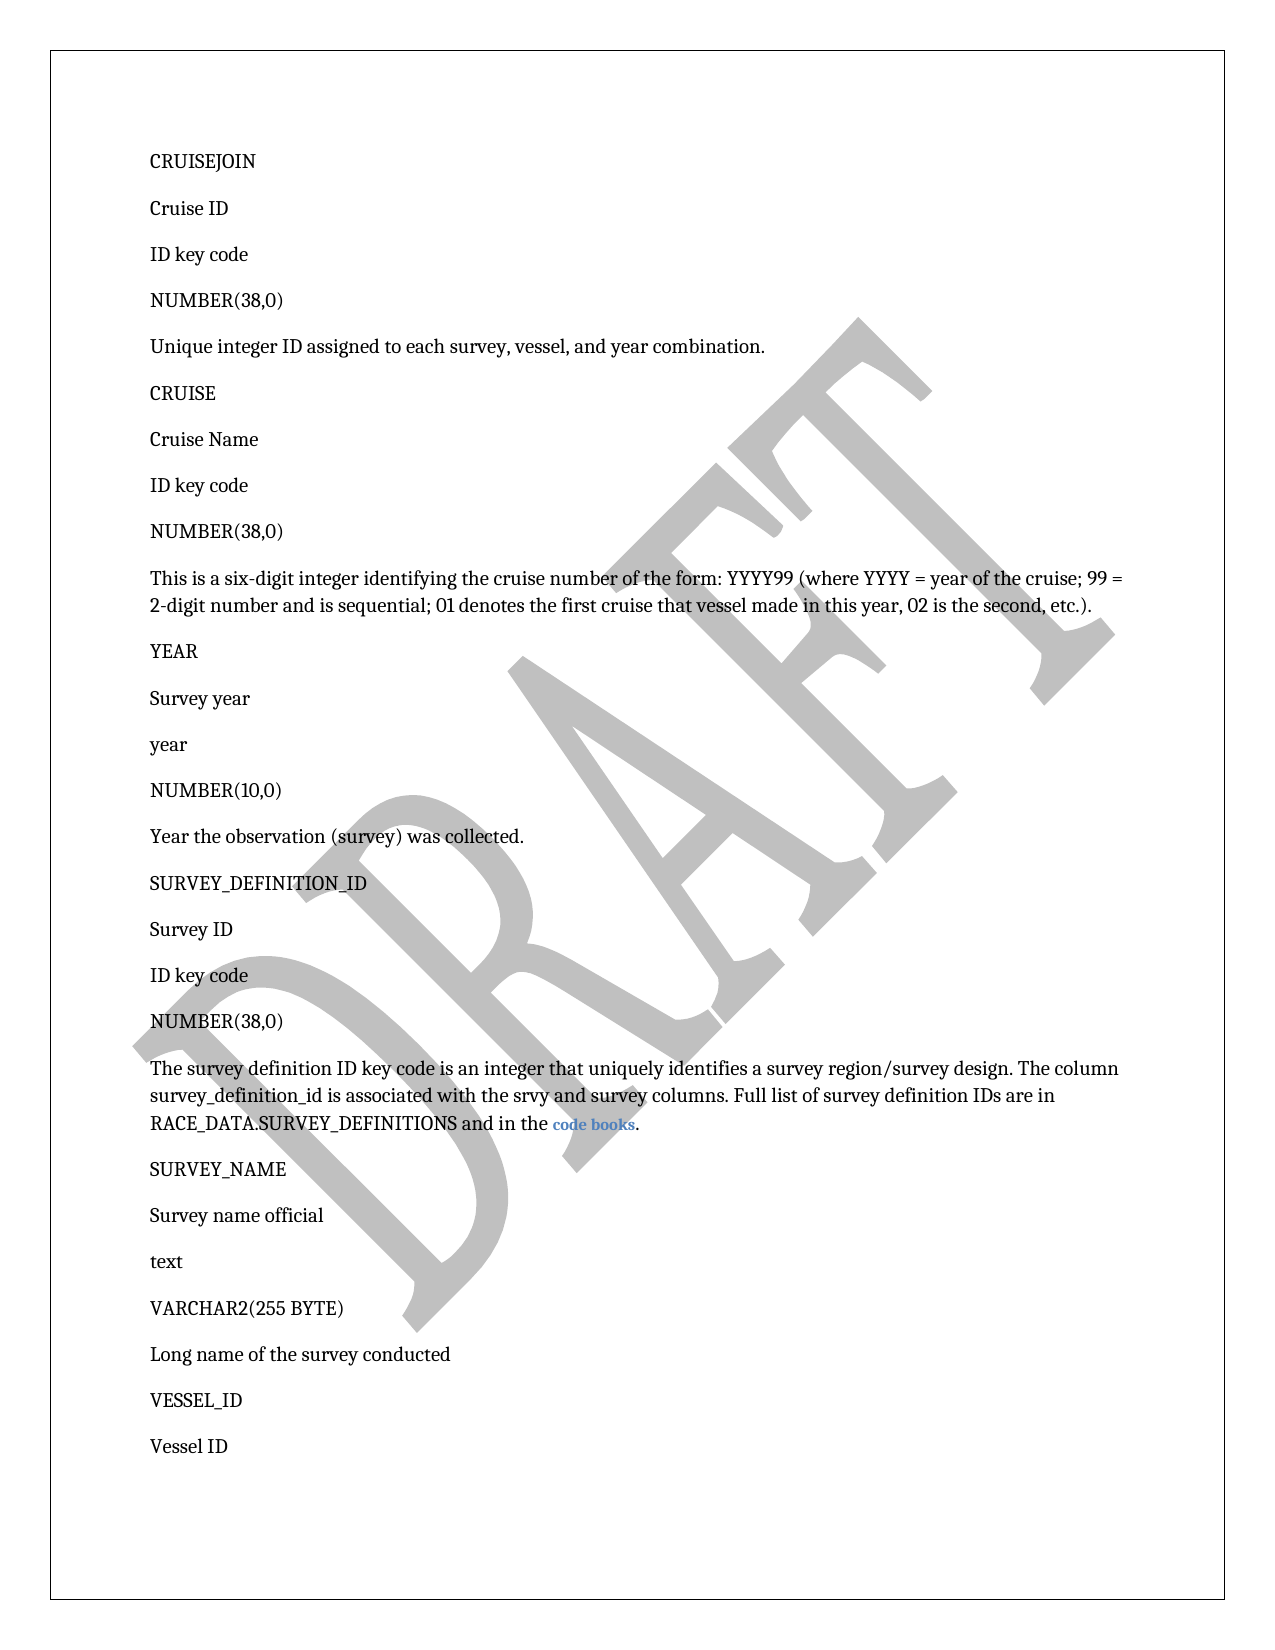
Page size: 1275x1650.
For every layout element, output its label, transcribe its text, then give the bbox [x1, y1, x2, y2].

text YEAR [150, 640, 1125, 664]
text Survey name official [150, 1204, 1125, 1228]
text CRUISEJOIN [150, 150, 1125, 174]
text VARCHAR2(255 BYTE) [150, 1296, 1125, 1320]
text CRUISE [150, 381, 1125, 405]
text NUMBER(38,0) [150, 520, 1125, 544]
text text [150, 1250, 1125, 1274]
text Vessel ID [150, 1435, 1125, 1459]
text VESSEL_ID [150, 1389, 1125, 1413]
text The survey definition ID key code is an integer that uniquely identifies a survey region/survey design. The column survey_definition_id is associated with the srvy and survey columns. Full list of survey definition IDs are in RACE_DATA.SURVEY_DEFINITIONS and in the code books. [150, 1056, 1125, 1135]
text This is a six-digit integer identifying the cruise number of the form: YYYY99 (where YYYY = year of the cruise; 99 = 2-digit number and is sequential; 01 denotes the first cruise that vessel made in this year, 02 is the second, etc.). [150, 566, 1125, 618]
text ID key code [150, 964, 1125, 988]
text SURVEY_NAME [150, 1157, 1125, 1181]
text NUMBER(38,0) [150, 289, 1125, 313]
text Survey year [150, 686, 1125, 710]
text SURVEY_DEFINITION_ID [150, 871, 1125, 895]
text ID key code [150, 474, 1125, 498]
text Unique integer ID assigned to each survey, vessel, and year combination. [150, 335, 1125, 359]
text NUMBER(10,0) [150, 779, 1125, 803]
text Survey ID [150, 917, 1125, 941]
text Cruise ID [150, 196, 1125, 220]
text Long name of the survey conducted [150, 1342, 1125, 1366]
text year [150, 732, 1125, 756]
text ID key code [150, 242, 1125, 266]
text NUMBER(38,0) [150, 1010, 1125, 1034]
text Cruise Name [150, 427, 1125, 451]
text Year the observation (survey) was collected. [150, 825, 1125, 849]
